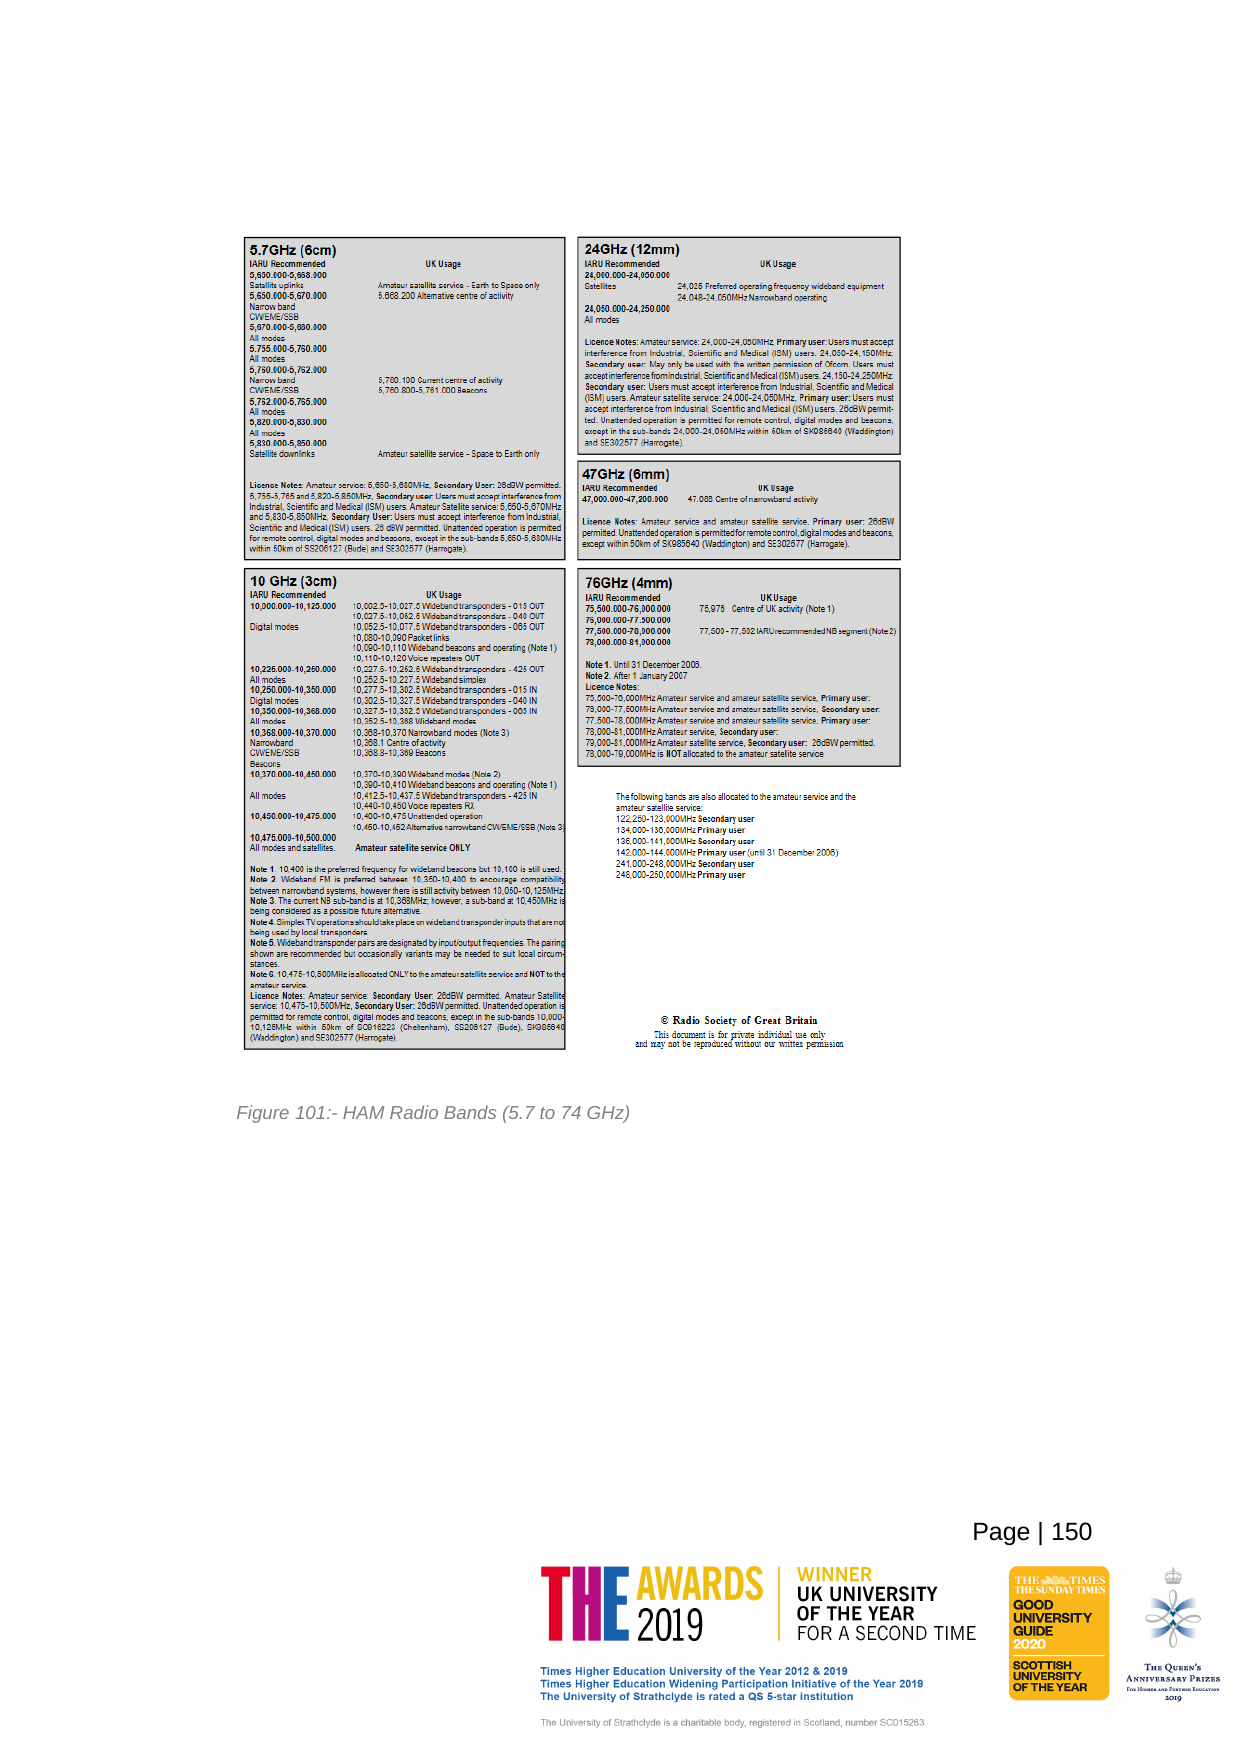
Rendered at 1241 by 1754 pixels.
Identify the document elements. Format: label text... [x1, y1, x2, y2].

picture [527, 1552, 1235, 1739]
text Figure 101:- HAM Radio Bands (5.7 to 74 GHz) [236, 1102, 1092, 1123]
picture [236, 234, 905, 1067]
